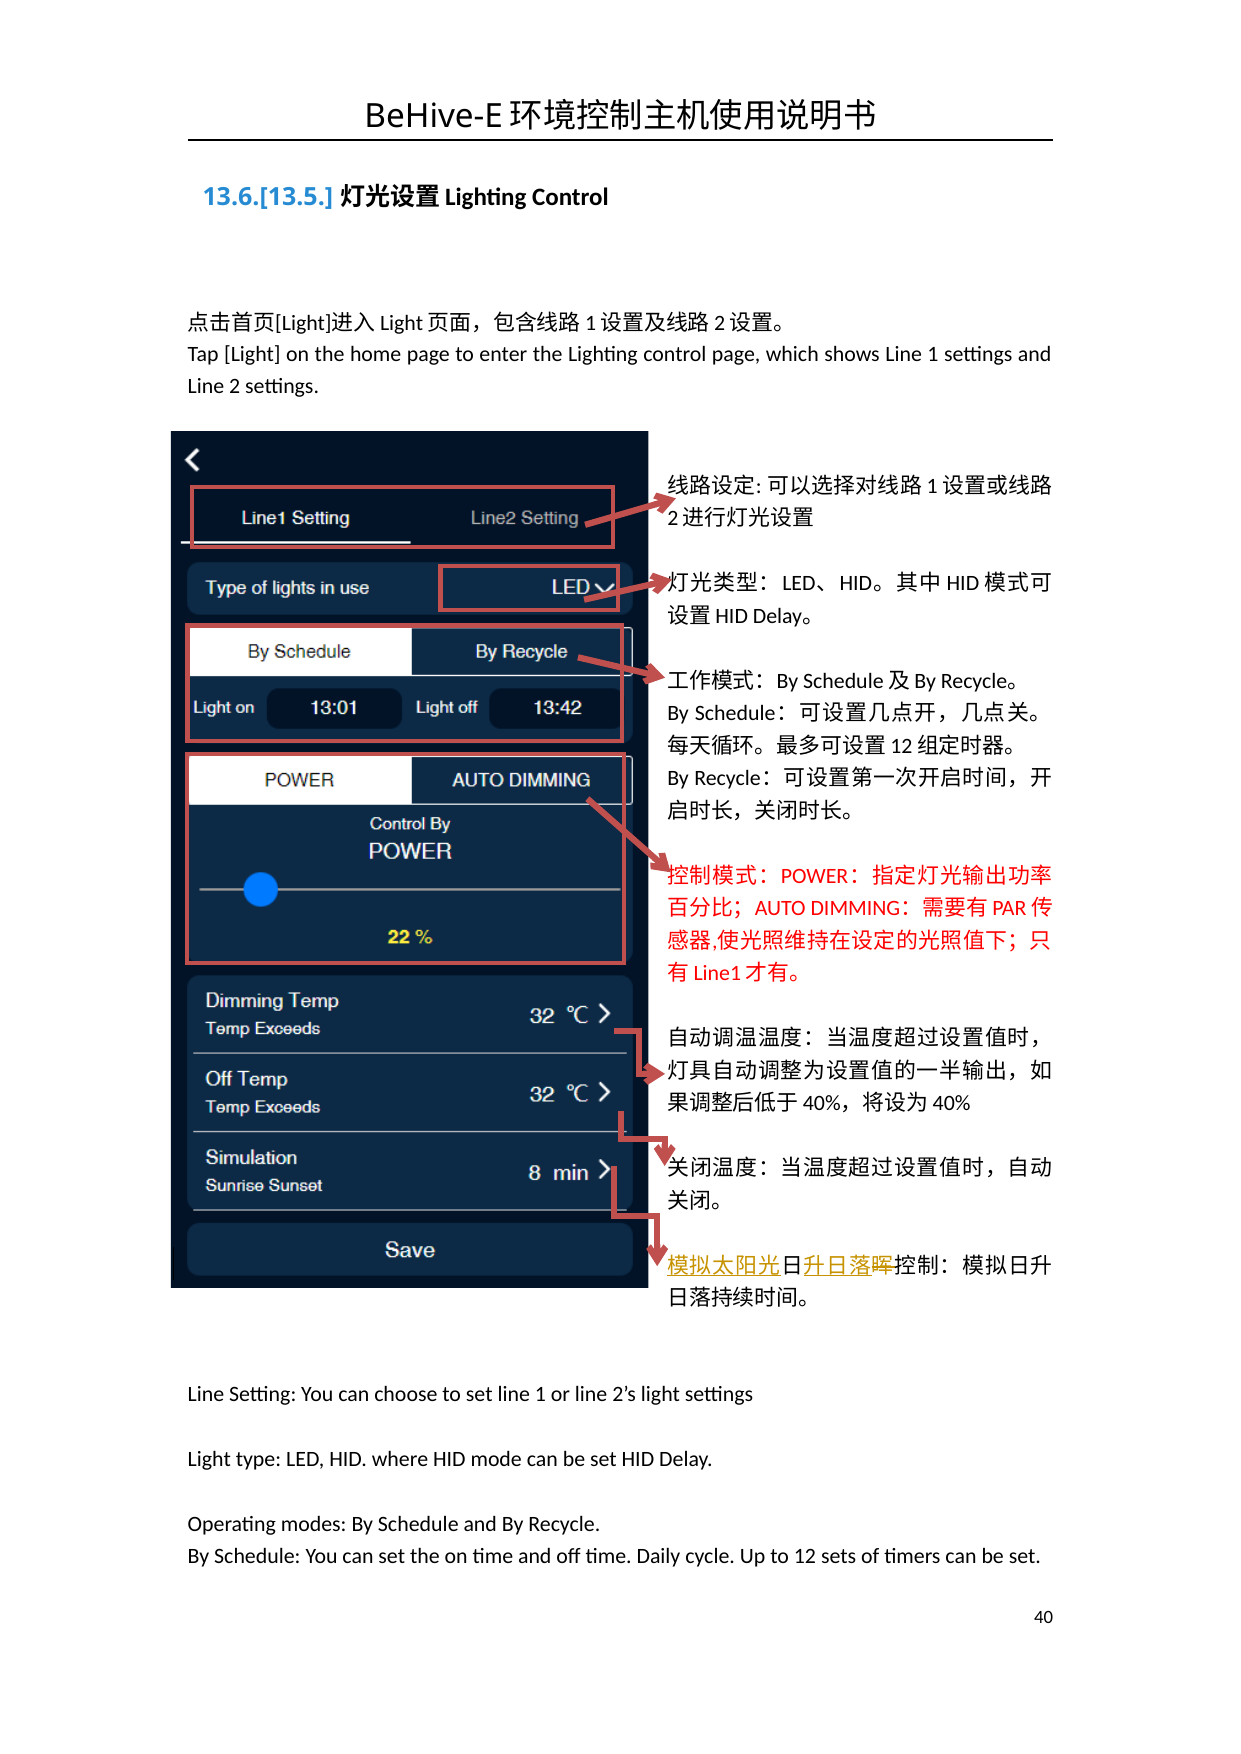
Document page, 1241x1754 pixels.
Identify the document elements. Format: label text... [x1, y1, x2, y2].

text By Schedule：可设置几点开，几点关。每天循环。最多可设置12组定时器。 [649, 695, 1053, 760]
text 工作模式：By Schedule及By Recycle。 [649, 662, 1053, 695]
picture [194, 489, 611, 545]
text 自动调温温度：当温度超过设置值时，灯具自动调整为设置值的一半输出，如果调整后低于40%，将设为40% [649, 1020, 1053, 1117]
text Line Setting: You can choose to set line 1 or line 2’s light settings [187, 1377, 1053, 1410]
text By Recycle：可设置第一次开启时间，开启时长，关闭时长。 [649, 760, 1053, 825]
picture [189, 756, 622, 961]
text 日控制：模拟日升日落持续时间。 [187, 1247, 1053, 1312]
subtitle 灯光设置Lighting Control [202, 162, 1053, 227]
text By Schedule: You can set the on time and off time. Daily cycle. Up to 12 sets of timers can be set. [187, 1540, 1053, 1572]
text 点击首页[Light]进入Light页面，包含线路1设置及线路2设置。 [187, 305, 1053, 337]
text 关闭温度：当温度超过设置值时，自动关闭。 [649, 1150, 1053, 1215]
text Light type: LED, HID. where HID mode can be set HID Delay. [187, 1442, 1053, 1475]
text Tap [Light] on the home page to enter the Lighting control page, which shows Line 1 settings and Line 2 settings. [187, 337, 1053, 402]
text Operating modes: By Schedule and By Recycle. [187, 1507, 1053, 1540]
picture [170, 431, 649, 1288]
picture [190, 628, 620, 739]
text 灯光类型：LED、HID。其中HID模式可设置HID Delay。 [649, 565, 1053, 630]
text 线路设定: 可以选择对线路1设置或线路2进行灯光设置 [649, 467, 1053, 532]
picture [443, 568, 616, 608]
text 控制模式：POWER：指定灯光输出功率百分比；AUTO DIMMING：需要有PAR传感器,使光照维持在设定的光照值下；只有Line1才有。 [649, 857, 1053, 987]
